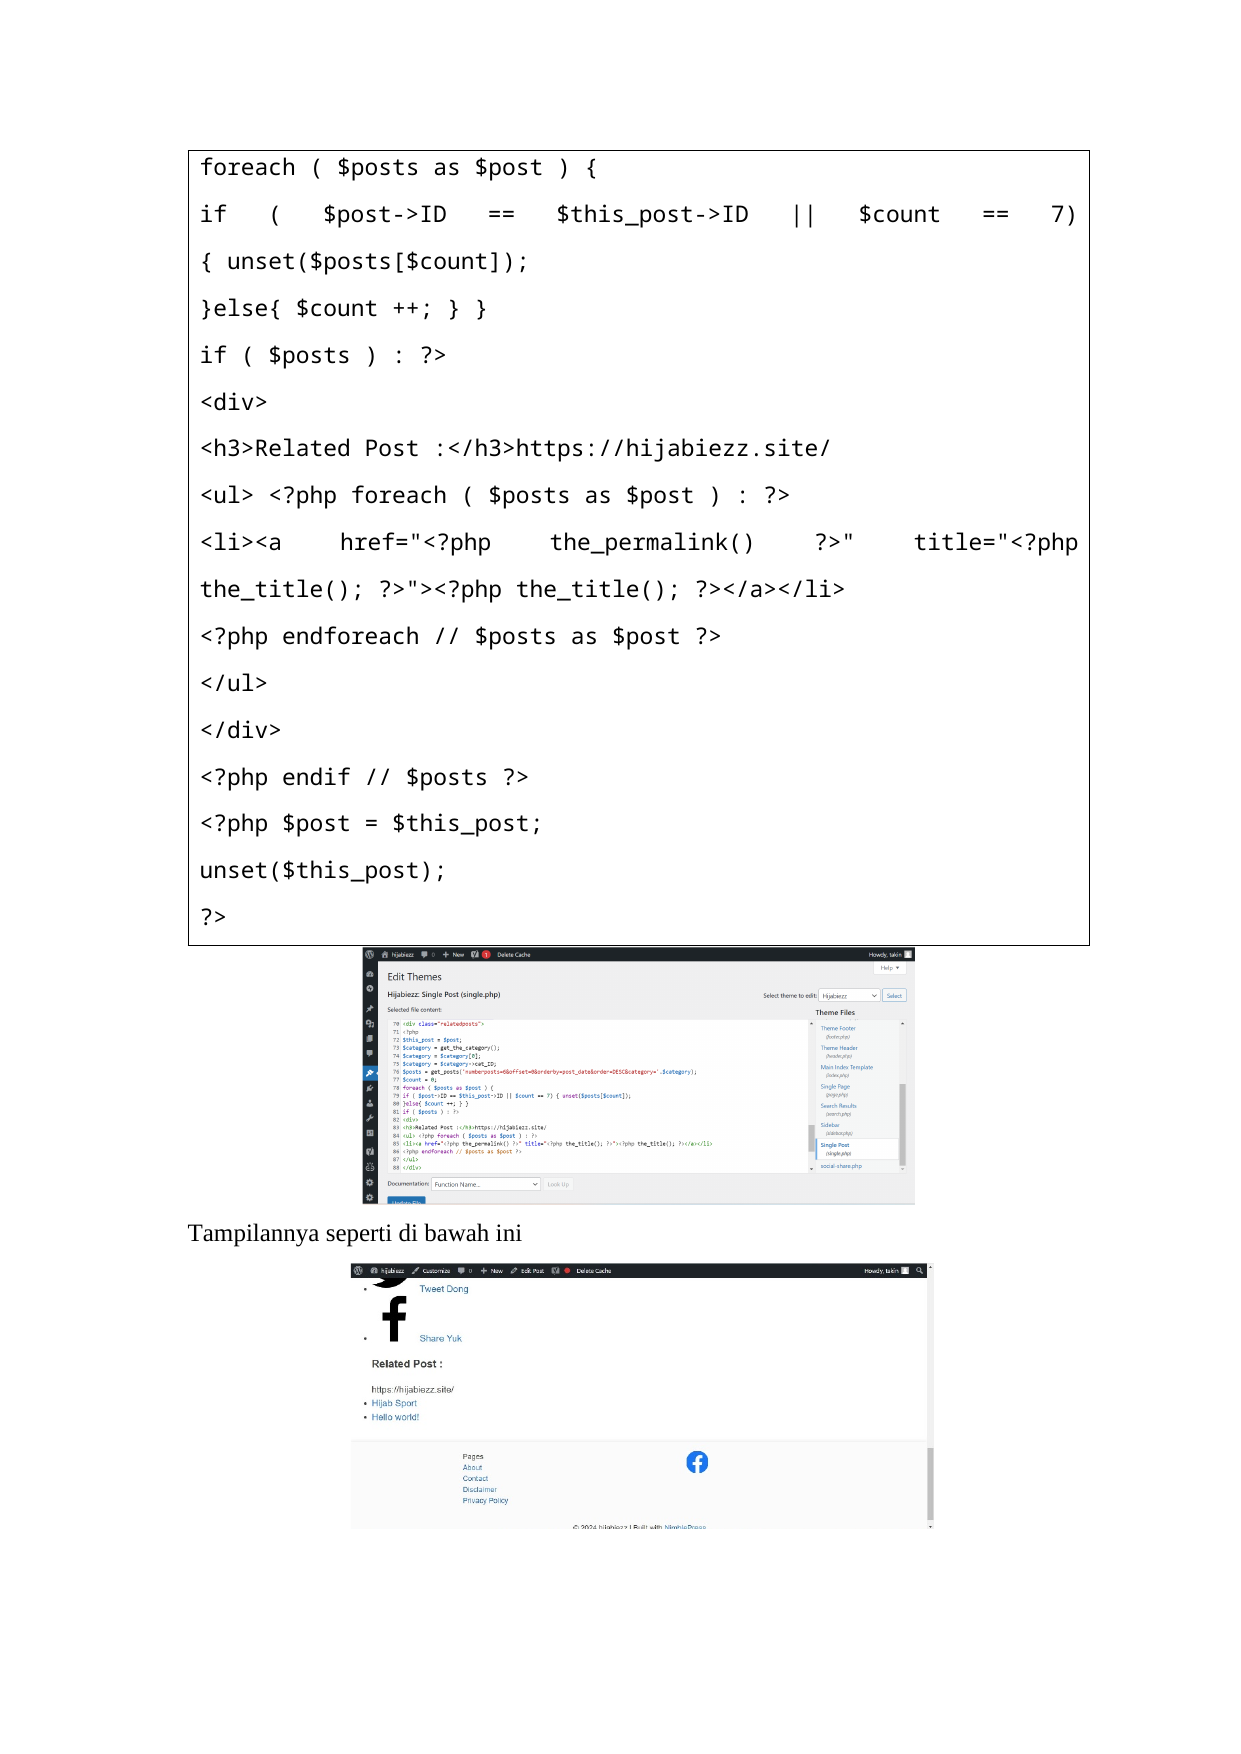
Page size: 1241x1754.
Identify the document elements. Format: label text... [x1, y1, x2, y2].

picture [362, 946, 915, 1205]
list Tampilannya seperti di bawah ini [187, 1218, 1090, 1247]
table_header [189, 151, 1089, 945]
picture [350, 1261, 934, 1529]
